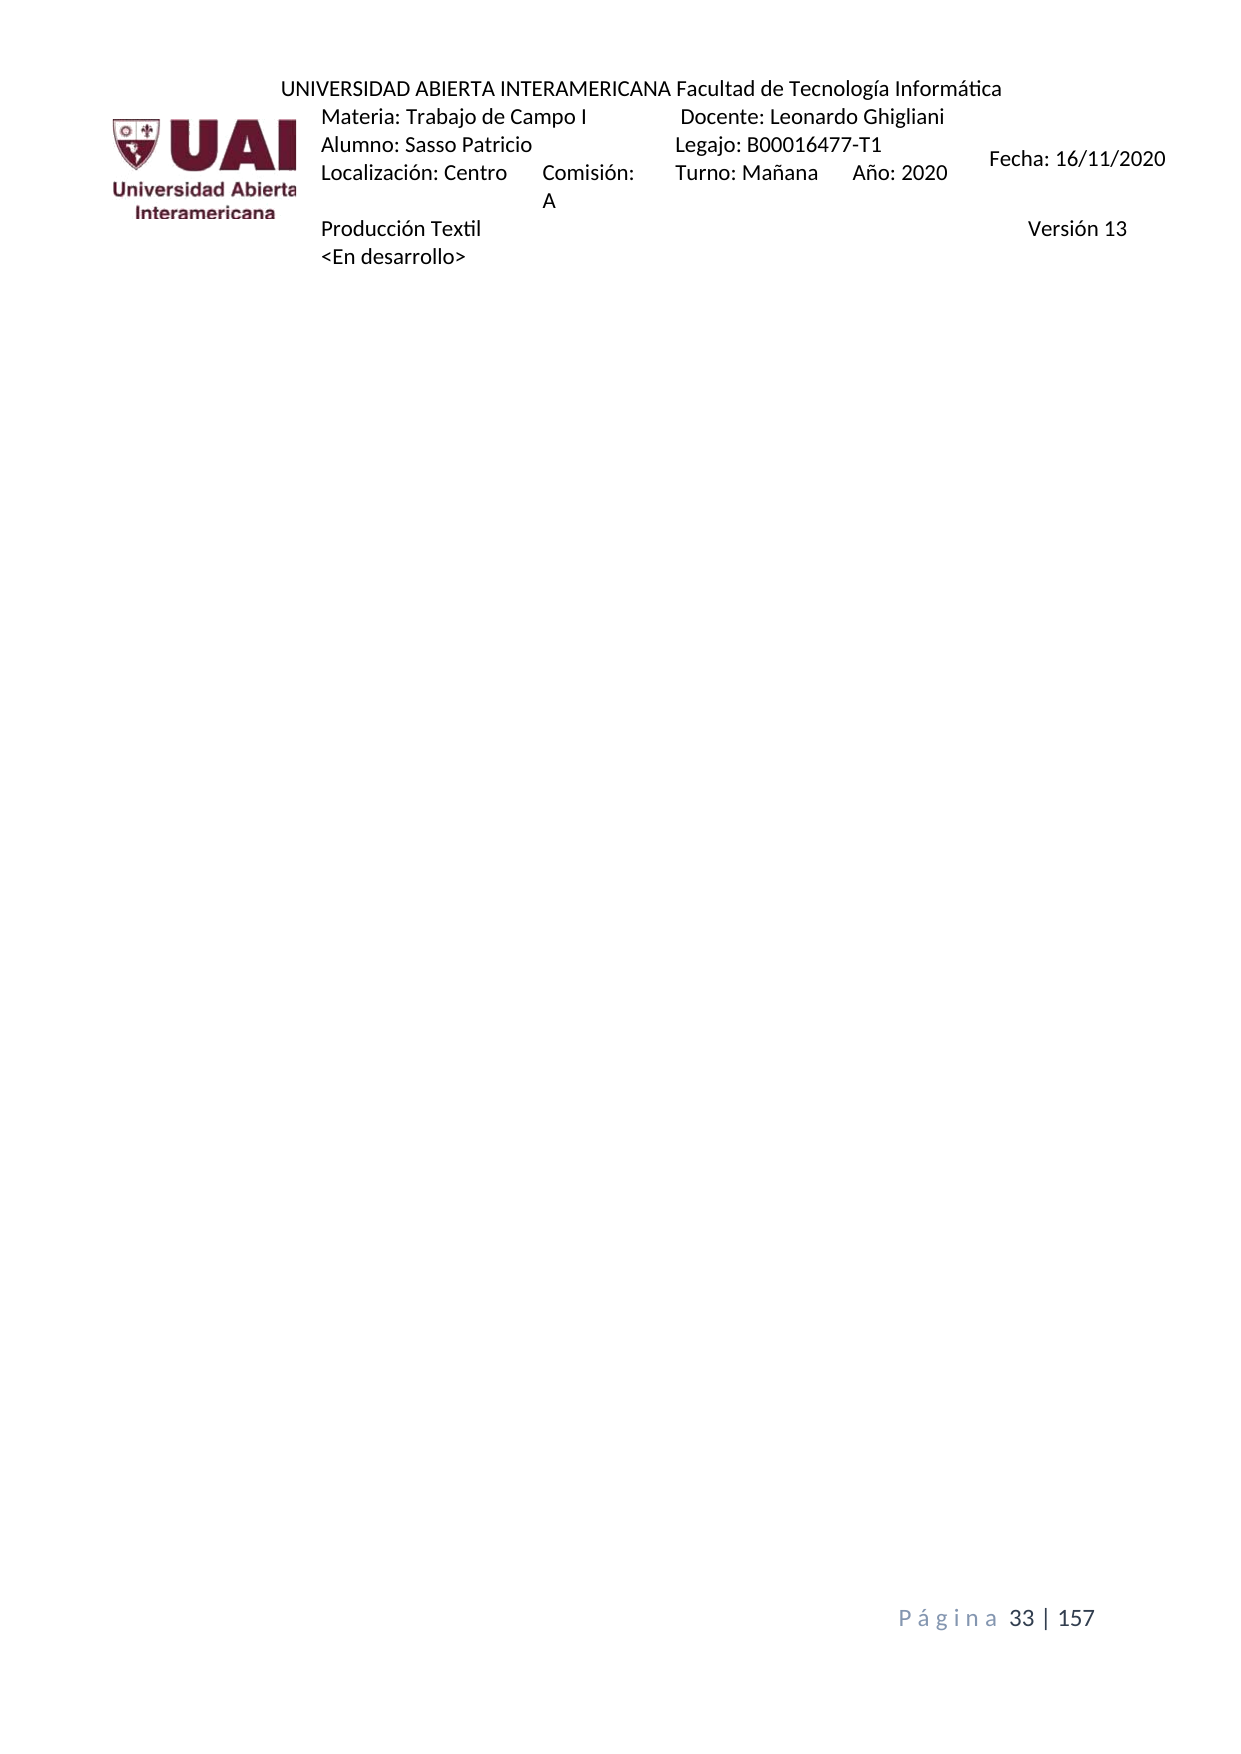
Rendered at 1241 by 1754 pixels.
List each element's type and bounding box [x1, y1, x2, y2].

picture [112, 119, 297, 219]
